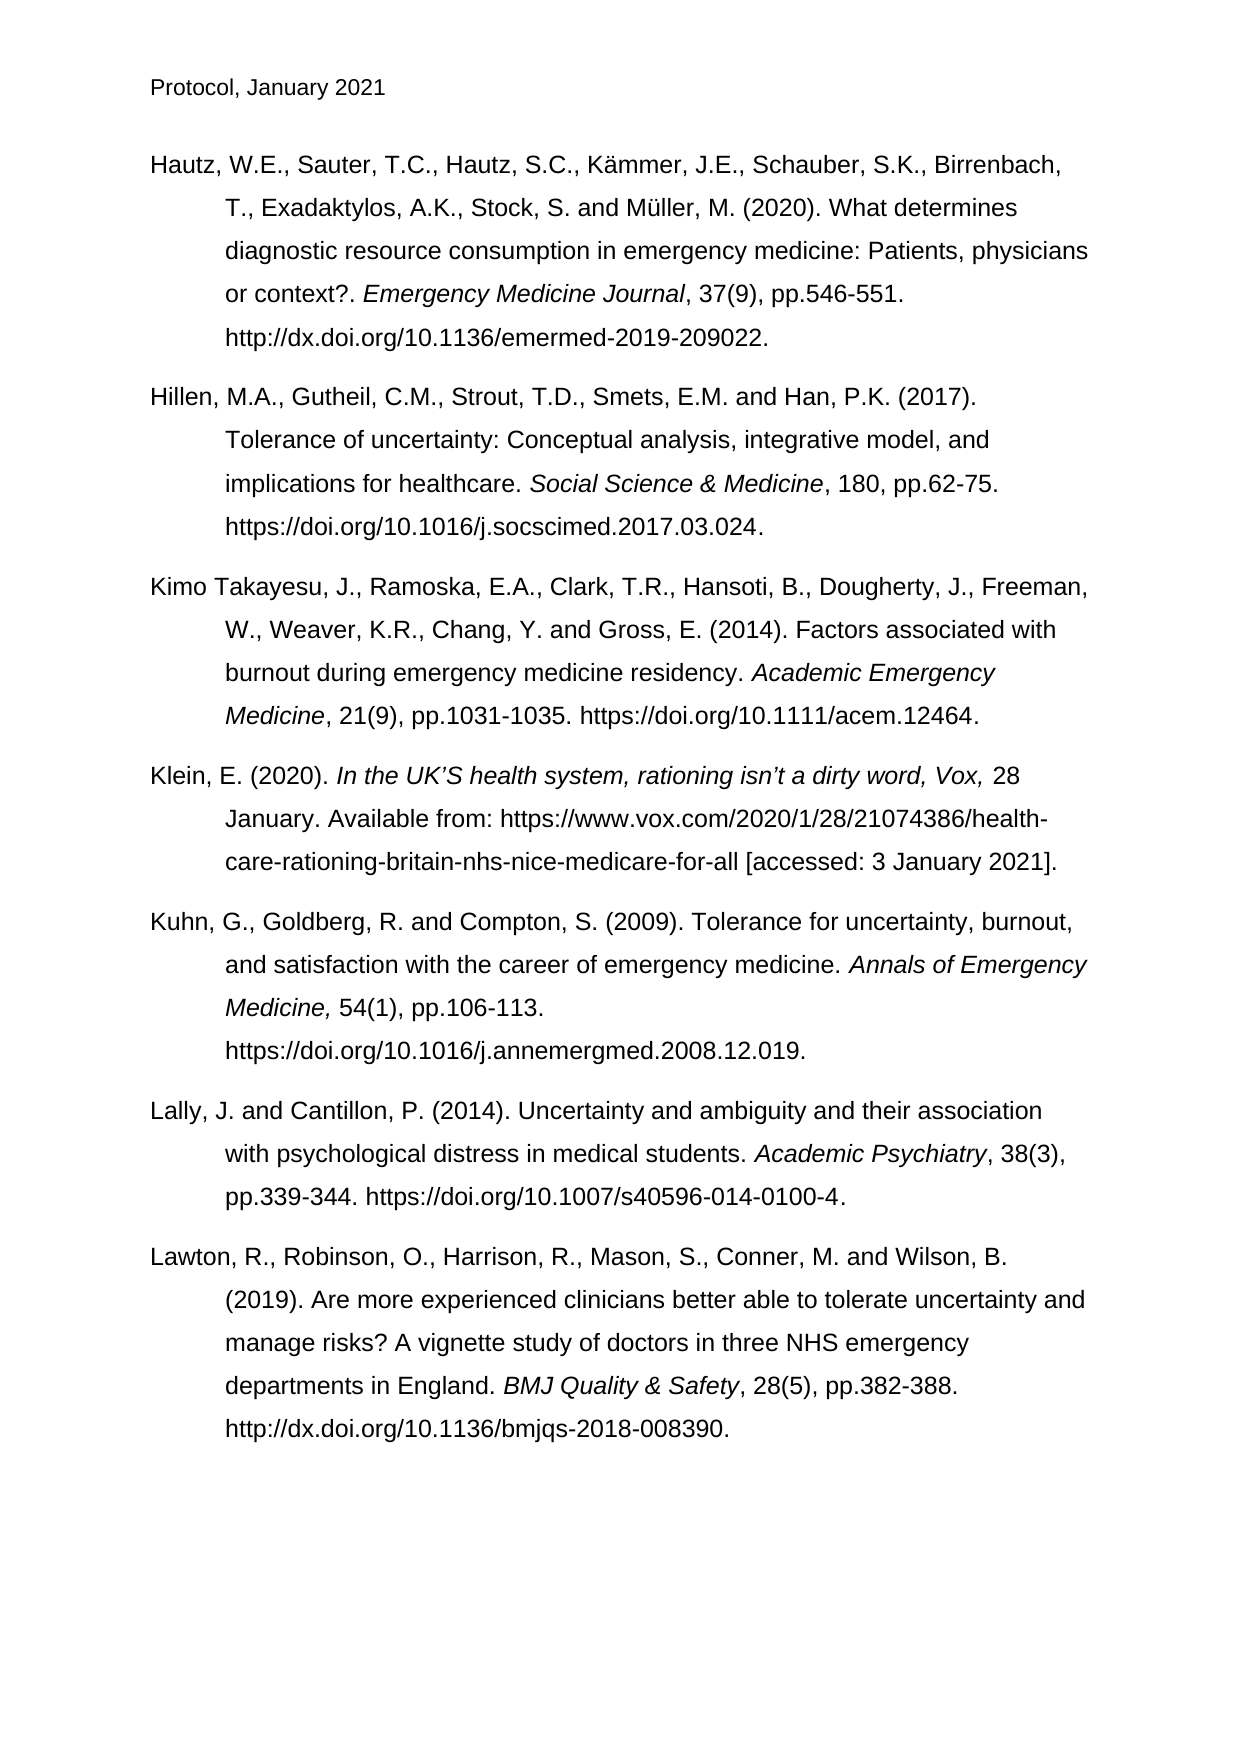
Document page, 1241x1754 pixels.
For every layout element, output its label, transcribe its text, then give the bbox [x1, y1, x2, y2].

text Kimo Takayesu, J., Ramoska, E.A., Clark, T.R., Hansoti, B., Dougherty, J., Freeman, W., Weaver, K.R., Chang, Y. and Gross, E. (2014). Factors associated with burnout during emergency medicine residency. Academic Emergency Medicine, 21(9), pp.1031-1035. https://doi.org/10.1111/acem.12464. [150, 571, 1090, 729]
text Hautz, W.E., Sauter, T.C., Hautz, S.C., Kämmer, J.E., Schauber, S.K., Birrenbach, T., Exadaktylos, A.K., Stock, S. and Müller, M. (2020). What determines diagnostic resource consumption in emergency medicine: Patients, physicians or context?. Emergency Medicine Journal, 37(9), pp.546-551. http://dx.doi.org/10.1136/emermed-2019-209022. [150, 150, 1090, 351]
text Kuhn, G., Goldberg, R. and Compton, S. (2009). Tolerance for uncertainty, burnout, and satisfaction with the career of emergency medicine. Annals of Emergency Medicine, 54(1), pp.106-113. https://doi.org/10.1016/j.annemergmed.2008.12.019. [150, 907, 1090, 1065]
text Klein, E. (2020). In the UK’S health system, rationing isn’t a dirty word, Vox, 28 January. Available from: https://www.vox.com/2020/1/28/21074386/health-care-rationing-britain-nhs-nice-medicare-for-all [accessed: 3 January 2021]. [150, 761, 1090, 876]
text Hillen, M.A., Gutheil, C.M., Strout, T.D., Smets, E.M. and Han, P.K. (2017). Tolerance of uncertainty: Conceptual analysis, integrative model, and implications for healthcare. Social Science & Medicine, 180, pp.62-75. https://doi.org/10.1016/j.socscimed.2017.03.024. [150, 382, 1090, 540]
text Lawton, R., Robinson, O., Harrison, R., Mason, S., Conner, M. and Wilson, B. (2019). Are more experienced clinicians better able to tolerate uncertainty and manage risks? A vignette study of doctors in three NHS emergency departments in England. BMJ Quality & Safety, 28(5), pp.382-388. http://dx.doi.org/10.1136/bmjqs-2018-008390. [150, 1242, 1090, 1443]
text Lally, J. and Cantillon, P. (2014). Uncertainty and ambiguity and their association with psychological distress in medical students. Academic Psychiatry, 38(3), pp.339-344. https://doi.org/10.1007/s40596-014-0100-4. [150, 1096, 1090, 1211]
